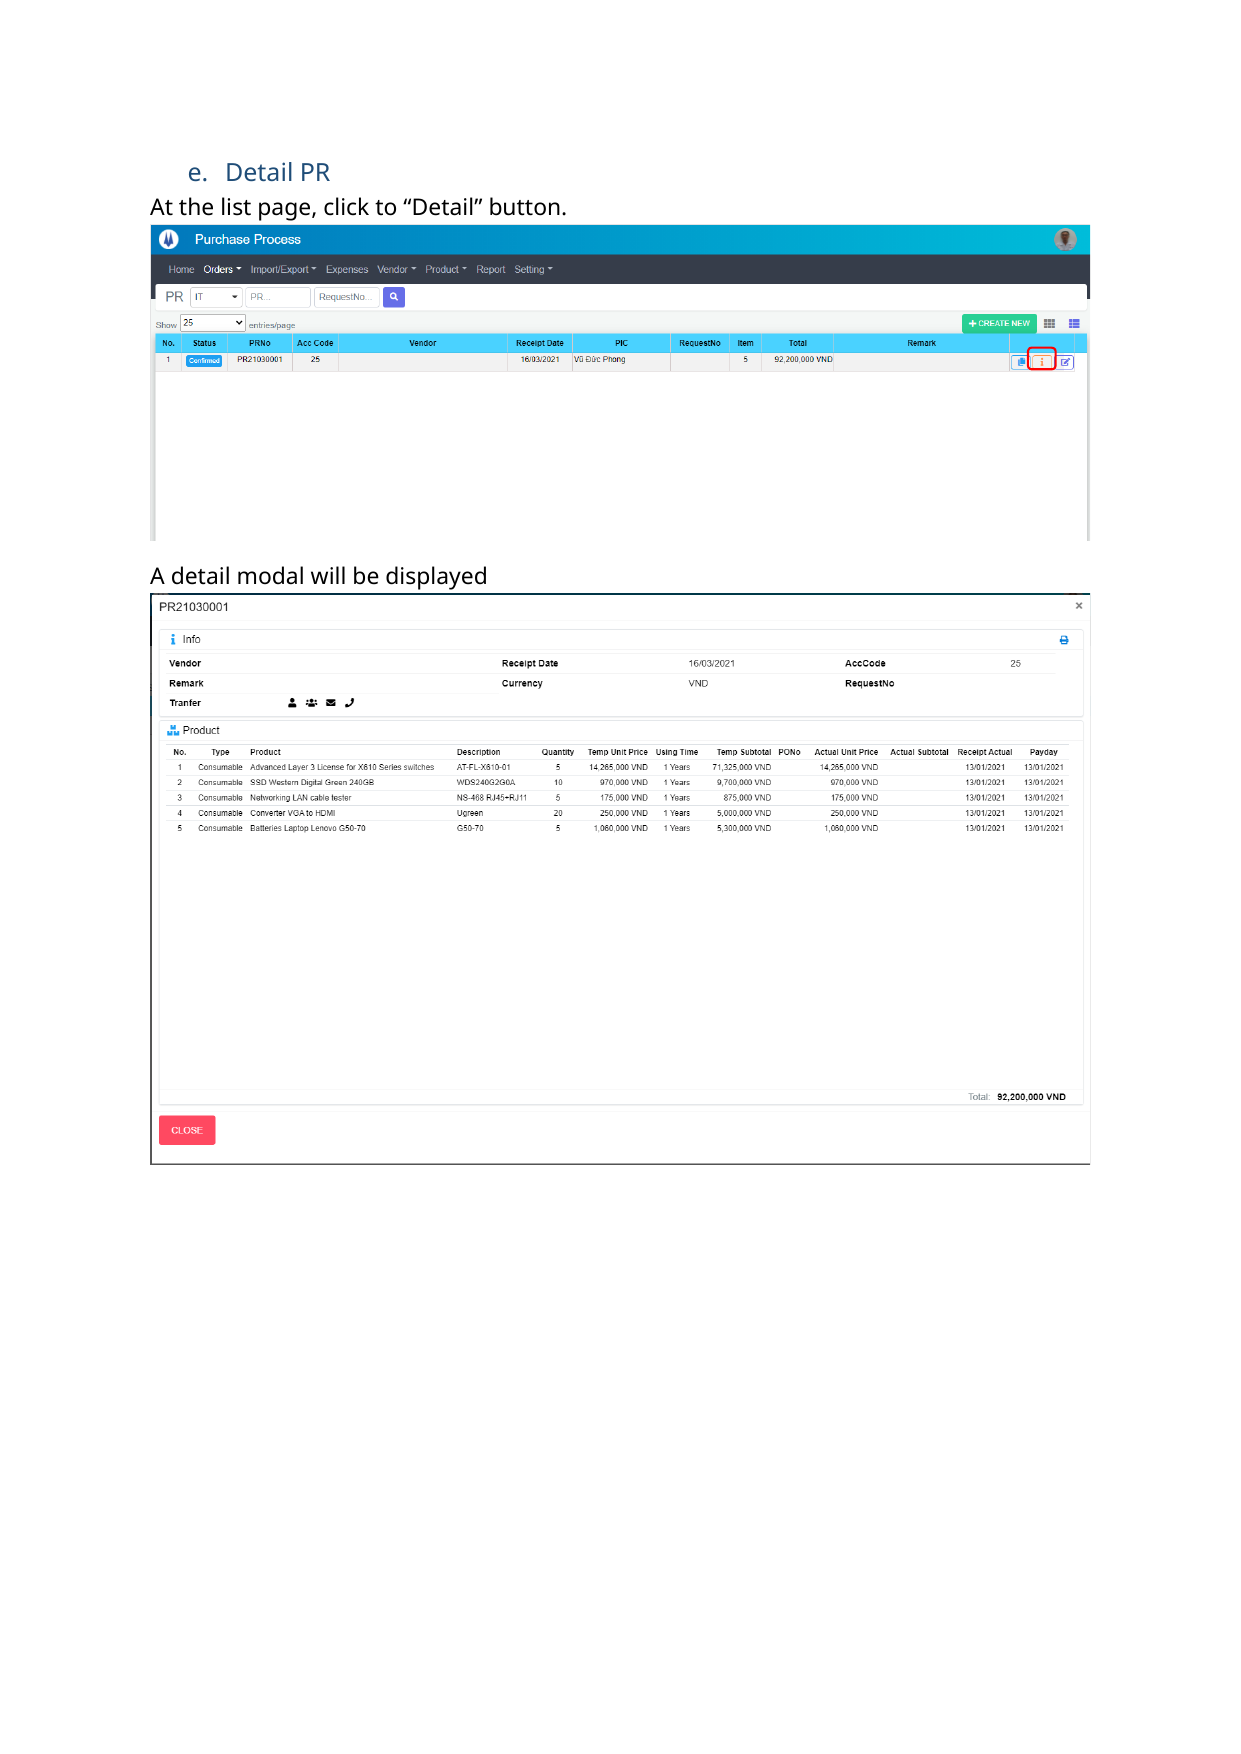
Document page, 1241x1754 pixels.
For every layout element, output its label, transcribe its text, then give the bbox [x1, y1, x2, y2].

text At the list page, click to “Detail” button. [150, 191, 1090, 224]
text A detail modal will be displayed [150, 560, 1090, 593]
picture [150, 224, 1091, 541]
picture [197, 234, 202, 244]
picture [150, 593, 1091, 1165]
subtitle Detail PR [187, 154, 1090, 188]
